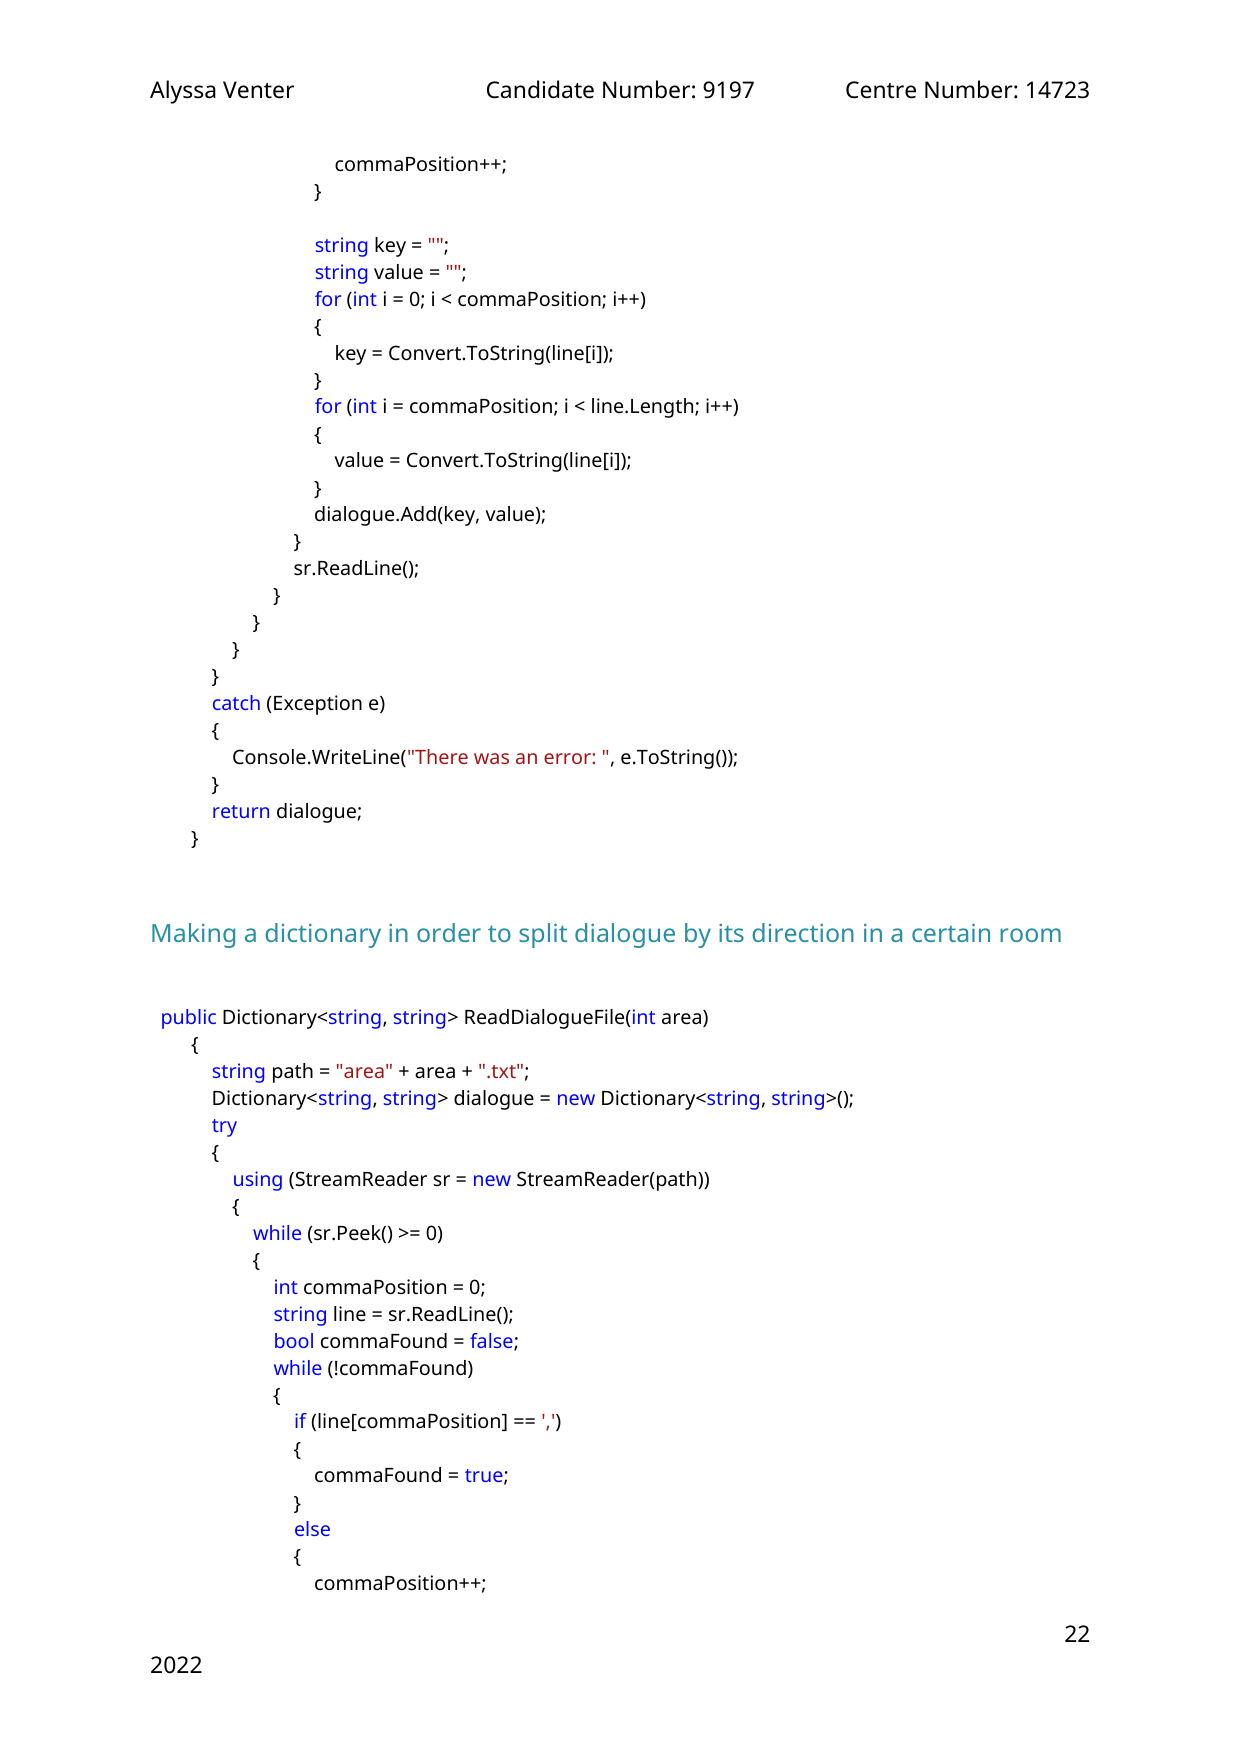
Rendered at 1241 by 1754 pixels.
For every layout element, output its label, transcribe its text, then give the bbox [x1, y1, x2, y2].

text { [150, 1030, 1090, 1057]
text { [150, 1543, 1090, 1570]
text string line = sr.ReadLine(); [150, 1300, 1090, 1327]
text string value = ""; [150, 258, 1090, 285]
text Console.WriteLine("There was an error: ", e.ToString()); [150, 743, 1090, 771]
text { [150, 1192, 1090, 1219]
text string key = ""; [150, 231, 1090, 258]
text bool commaFound = false; [150, 1327, 1090, 1354]
text { [150, 312, 1090, 339]
text dialogue.Add(key, value); [150, 501, 1090, 528]
text sr.ReadLine(); [150, 555, 1090, 582]
text if (line[commaPosition] == ',') [150, 1408, 1090, 1435]
text } [150, 663, 1090, 689]
text commaPosition++; [150, 150, 1090, 177]
text } [150, 366, 1090, 393]
text while (sr.Peek() >= 0) [150, 1219, 1090, 1246]
subtitle Making a dictionary in order to split dialogue by its direction in a certain room [150, 916, 1090, 950]
text } [150, 636, 1090, 663]
text try [150, 1111, 1090, 1138]
text public Dictionary<string, string> ReadDialogueFile(int area) [150, 1003, 1090, 1030]
text { [150, 1246, 1090, 1273]
text for (int i = commaPosition; i < line.Length; i++) [150, 393, 1090, 420]
text { [150, 1138, 1090, 1165]
text using (StreamReader sr = new StreamReader(path)) [150, 1165, 1090, 1192]
text } [150, 582, 1090, 609]
text } [150, 177, 1090, 204]
text } [150, 1489, 1090, 1516]
text { [150, 717, 1090, 743]
text { [150, 1381, 1090, 1408]
text } [150, 609, 1090, 636]
text else [150, 1516, 1090, 1543]
text for (int i = 0; i < commaPosition; i++) [150, 285, 1090, 312]
text { [150, 420, 1090, 447]
text } [150, 771, 1090, 797]
text commaPosition++; [150, 1570, 1090, 1597]
text key = Convert.ToString(line[i]); [150, 339, 1090, 366]
text value = Convert.ToString(line[i]); [150, 447, 1090, 474]
text { [150, 1435, 1090, 1462]
text int commaPosition = 0; [150, 1273, 1090, 1300]
text while (!commaFound) [150, 1354, 1090, 1381]
text return dialogue; [150, 797, 1090, 824]
text catch (Exception e) [150, 689, 1090, 717]
text } [150, 528, 1090, 555]
text } [150, 474, 1090, 501]
text Dictionary<string, string> dialogue = new Dictionary<string, string>(); [150, 1084, 1090, 1111]
text } [150, 824, 1090, 851]
text commaFound = true; [150, 1462, 1090, 1489]
text string path = "area" + area + ".txt"; [150, 1057, 1090, 1084]
